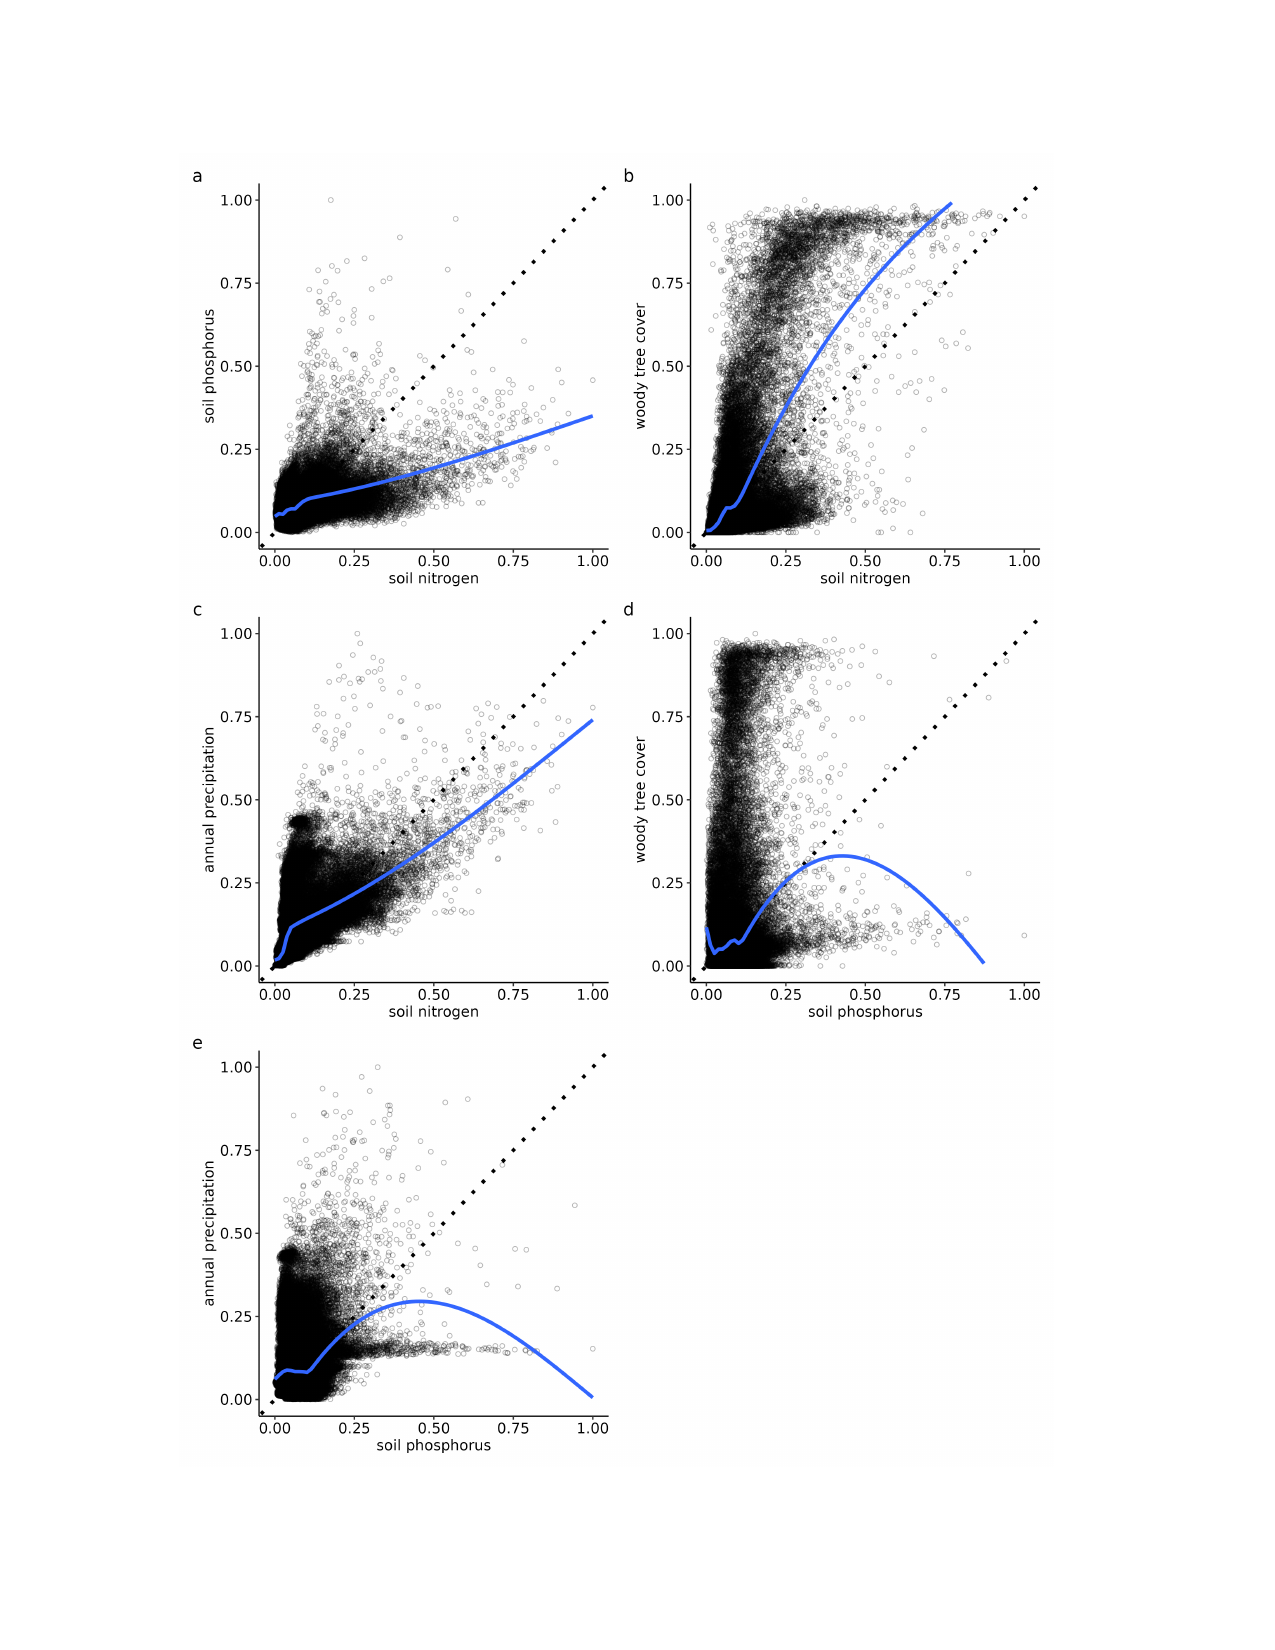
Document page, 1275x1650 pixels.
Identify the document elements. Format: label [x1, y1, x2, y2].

table_header [139, 150, 1094, 1470]
picture [178, 153, 1054, 1467]
